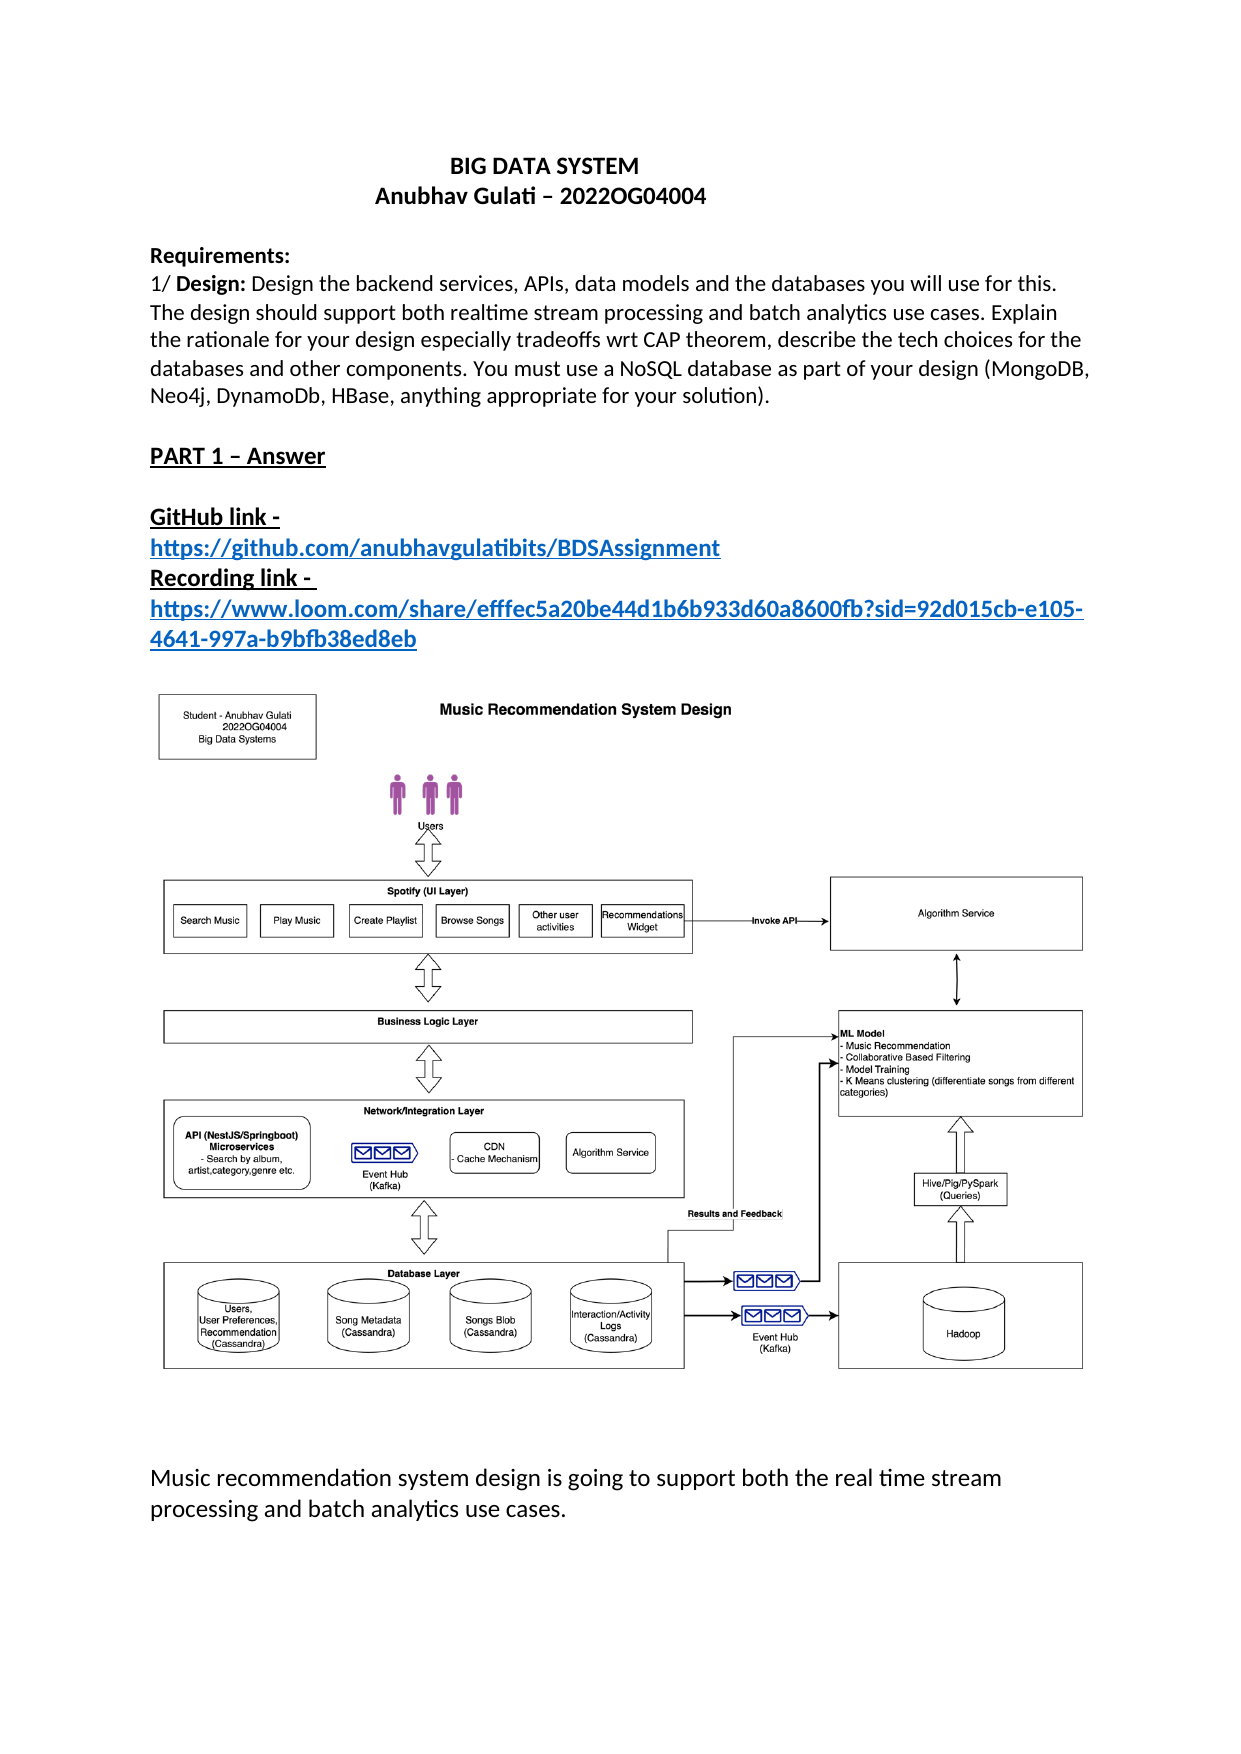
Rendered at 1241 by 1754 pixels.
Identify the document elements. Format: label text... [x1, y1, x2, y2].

text Music recommendation system design is going to support both the real time stream processing and batch analytics use cases. [150, 1462, 1090, 1523]
picture [150, 684, 1091, 1377]
text https://github.com/anubhavgulatibits/BDSAssignment [150, 532, 1090, 562]
text Recording link - [150, 562, 1090, 593]
text PART 1 – Answer [150, 440, 1090, 471]
text https://www.loom.com/share/efffec5a20be44d1b6b933d60a8600fb?sid=92d015cb-e105-4641-997a-b9bfb38ed8eb [150, 593, 1090, 654]
text GitHub link - [150, 501, 1090, 532]
text Requirements: [150, 242, 1090, 269]
text BIG DATA SYSTEM [375, 150, 1090, 181]
text 1/ Design: Design the backend services, APIs, data models and the databases you will use for this. The design should support both realtime stream processing and batch analytics use cases. Explain the rationale for your design especially tradeoffs wrt CAP theorem, describe the tech choices for the databases and other components. You must use a NoSQL database as part of your design (MongoDB, Neo4j, DynamoDb, HBase, anything appropriate for your solution). [150, 269, 1090, 410]
text Anubhav Gulati – 2022OG04004 [375, 181, 1090, 211]
